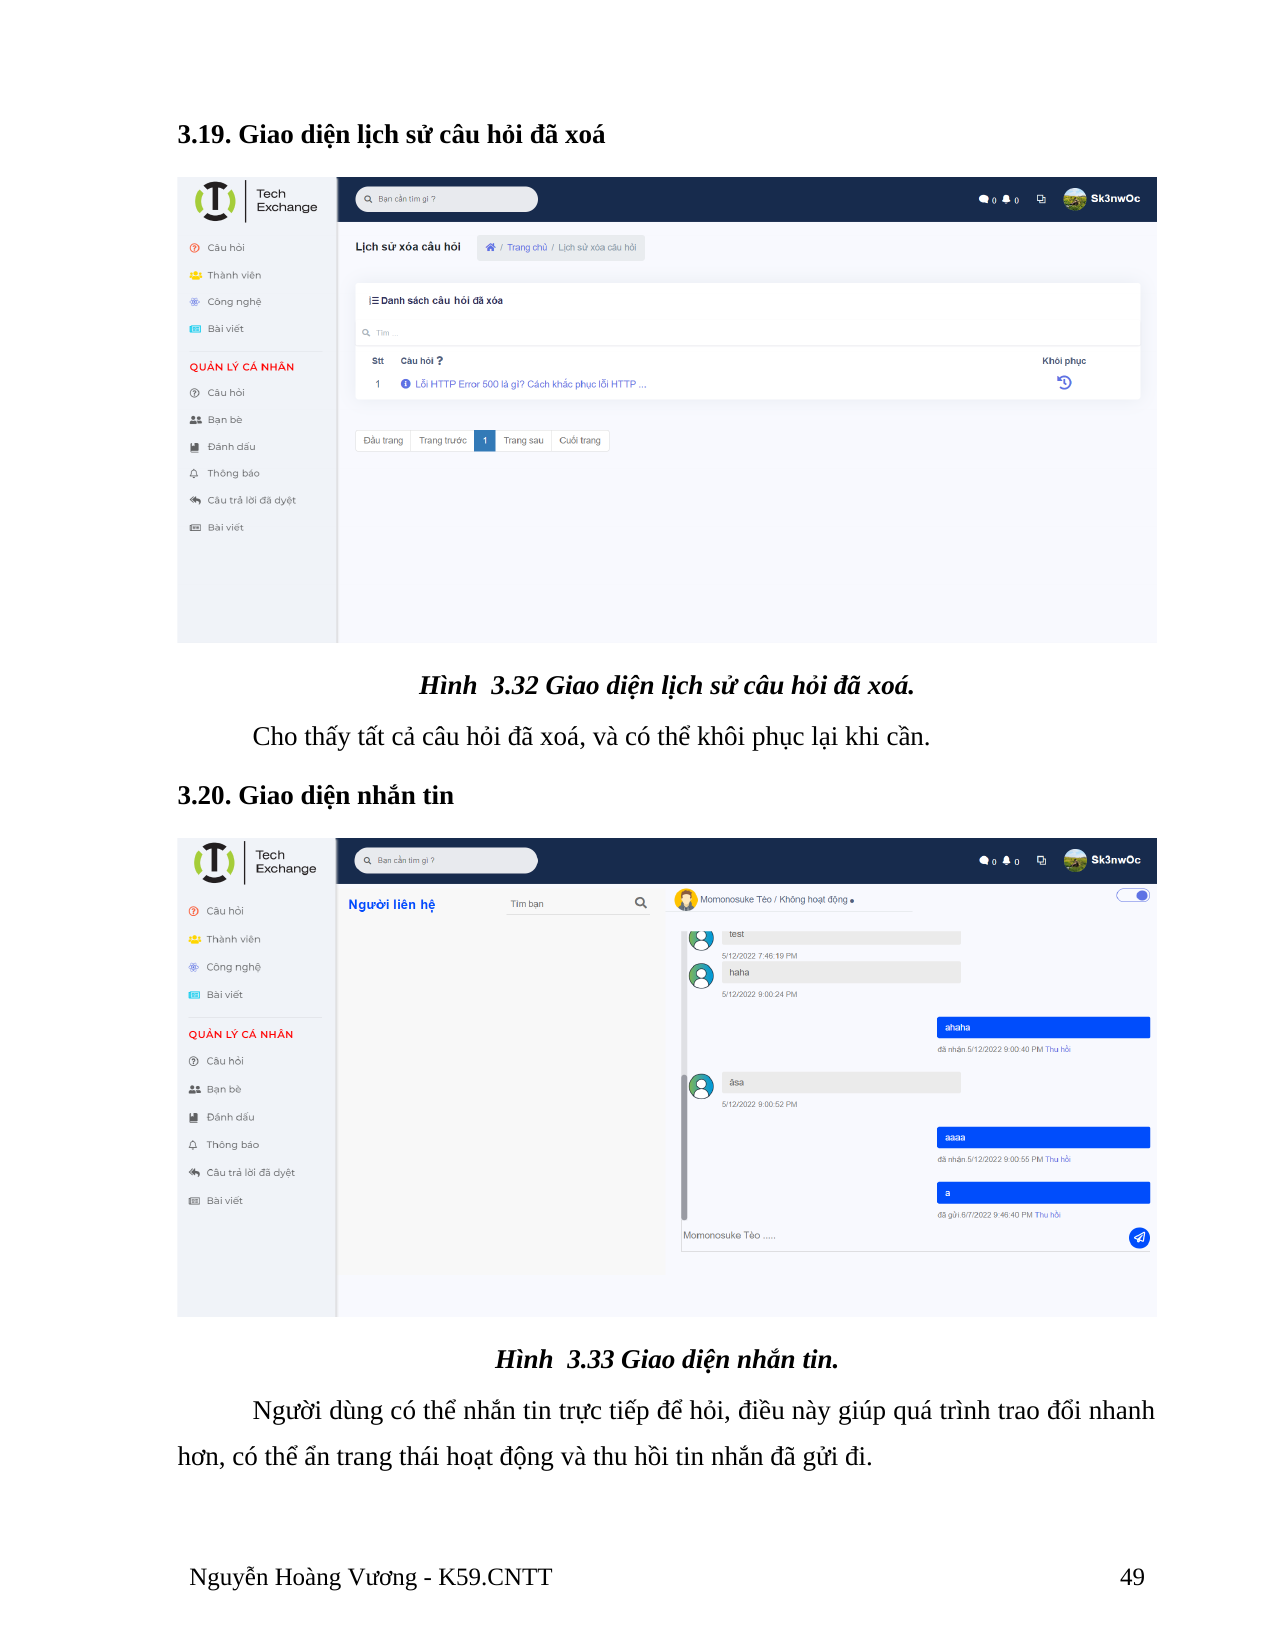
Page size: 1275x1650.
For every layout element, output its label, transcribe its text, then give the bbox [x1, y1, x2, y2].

subtitle Giao diện nhắn tin [177, 779, 1157, 810]
subtitle Giao diện lịch sử câu hỏi đã xoá [177, 118, 1157, 149]
text Người dùng có thể nhắn tin trực tiếp để hỏi, điều này giúp quá trình trao đổi nhanh hơn, có thể ẩn trang thái hoạt động và thu hồi tin nhắn đã gửi đi. [177, 1394, 1157, 1472]
picture [177, 838, 1157, 1317]
picture [177, 177, 1157, 643]
text Cho thấy tất cả câu hỏi đã xoá, và có thể khôi phục lại khi cần. [177, 720, 1157, 751]
